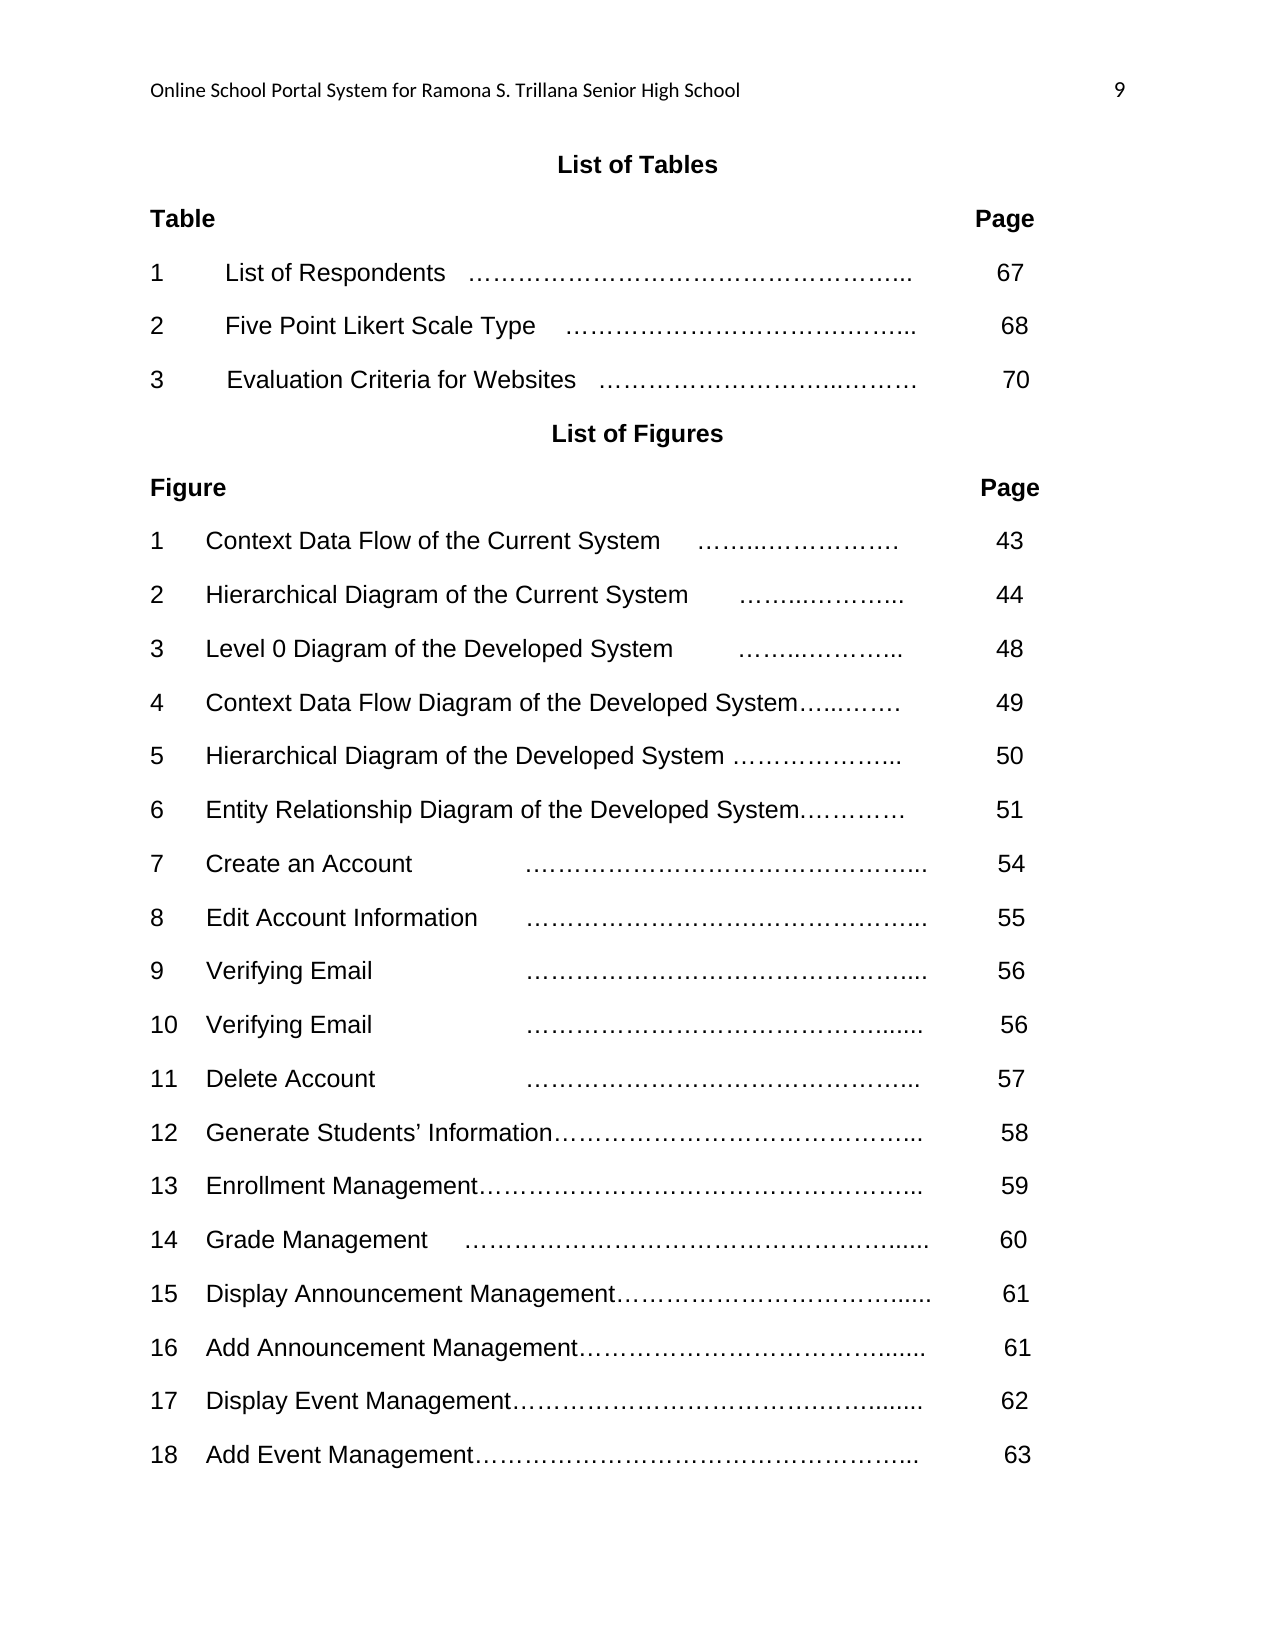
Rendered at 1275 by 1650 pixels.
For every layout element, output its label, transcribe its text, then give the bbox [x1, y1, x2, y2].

text 8 Edit Account Information ……………………….………………... 55 [150, 902, 1125, 931]
text 16 Add Announcement Management………………………………....... 61 [150, 1332, 1125, 1361]
text 3 Evaluation Criteria for Websites ………………………...……… 70 [150, 365, 1125, 394]
text 14 Grade Management ……………………………………………...... 60 [150, 1225, 1125, 1254]
text 11 Delete Account ………………………………………... 57 [150, 1064, 1125, 1092]
text 12 Generate Students’ Information……………………………………... 58 [150, 1117, 1125, 1146]
text 5 Hierarchical Diagram of the Developed System ………………... 50 [150, 741, 1125, 770]
text Table Page [150, 204, 1125, 232]
text 6 Entity Relationship Diagram of the Developed System.………… 51 [150, 795, 1125, 824]
text List of Figures [150, 419, 1125, 447]
text 10 Verifying Email ……………………………………....... 56 [150, 1010, 1125, 1039]
text 13 Enrollment Management……………………………………………... 59 [150, 1171, 1125, 1200]
text 17 Display Event Management……………………………….……........ 62 [150, 1386, 1125, 1415]
text 15 Display Announcement Management……………………………...... 61 [150, 1279, 1125, 1307]
text 4 Context Data Flow Diagram of the Developed System…...……. 49 [150, 687, 1125, 716]
text 18 Add Event Management……………………………………………... 63 [150, 1440, 1125, 1469]
text 1 List of Respondents ……………………………………………... 67 [150, 257, 1125, 286]
text 1 Context Data Flow of the Current System ……...……………. 43 [150, 526, 1125, 555]
text 7 Create an Account .………………………………………... 54 [150, 849, 1125, 877]
text 2 Five Point Likert Scale Type …………………………….……... 68 [150, 311, 1125, 340]
text 3 Level 0 Diagram of the Developed System ……...………... 48 [150, 634, 1125, 662]
text List of Tables [150, 150, 1125, 179]
text 2 Hierarchical Diagram of the Current System ……...………... 44 [150, 580, 1125, 609]
text Figure Page [150, 472, 1125, 501]
text 9 Verifying Email ……………………………………….... 56 [150, 956, 1125, 985]
